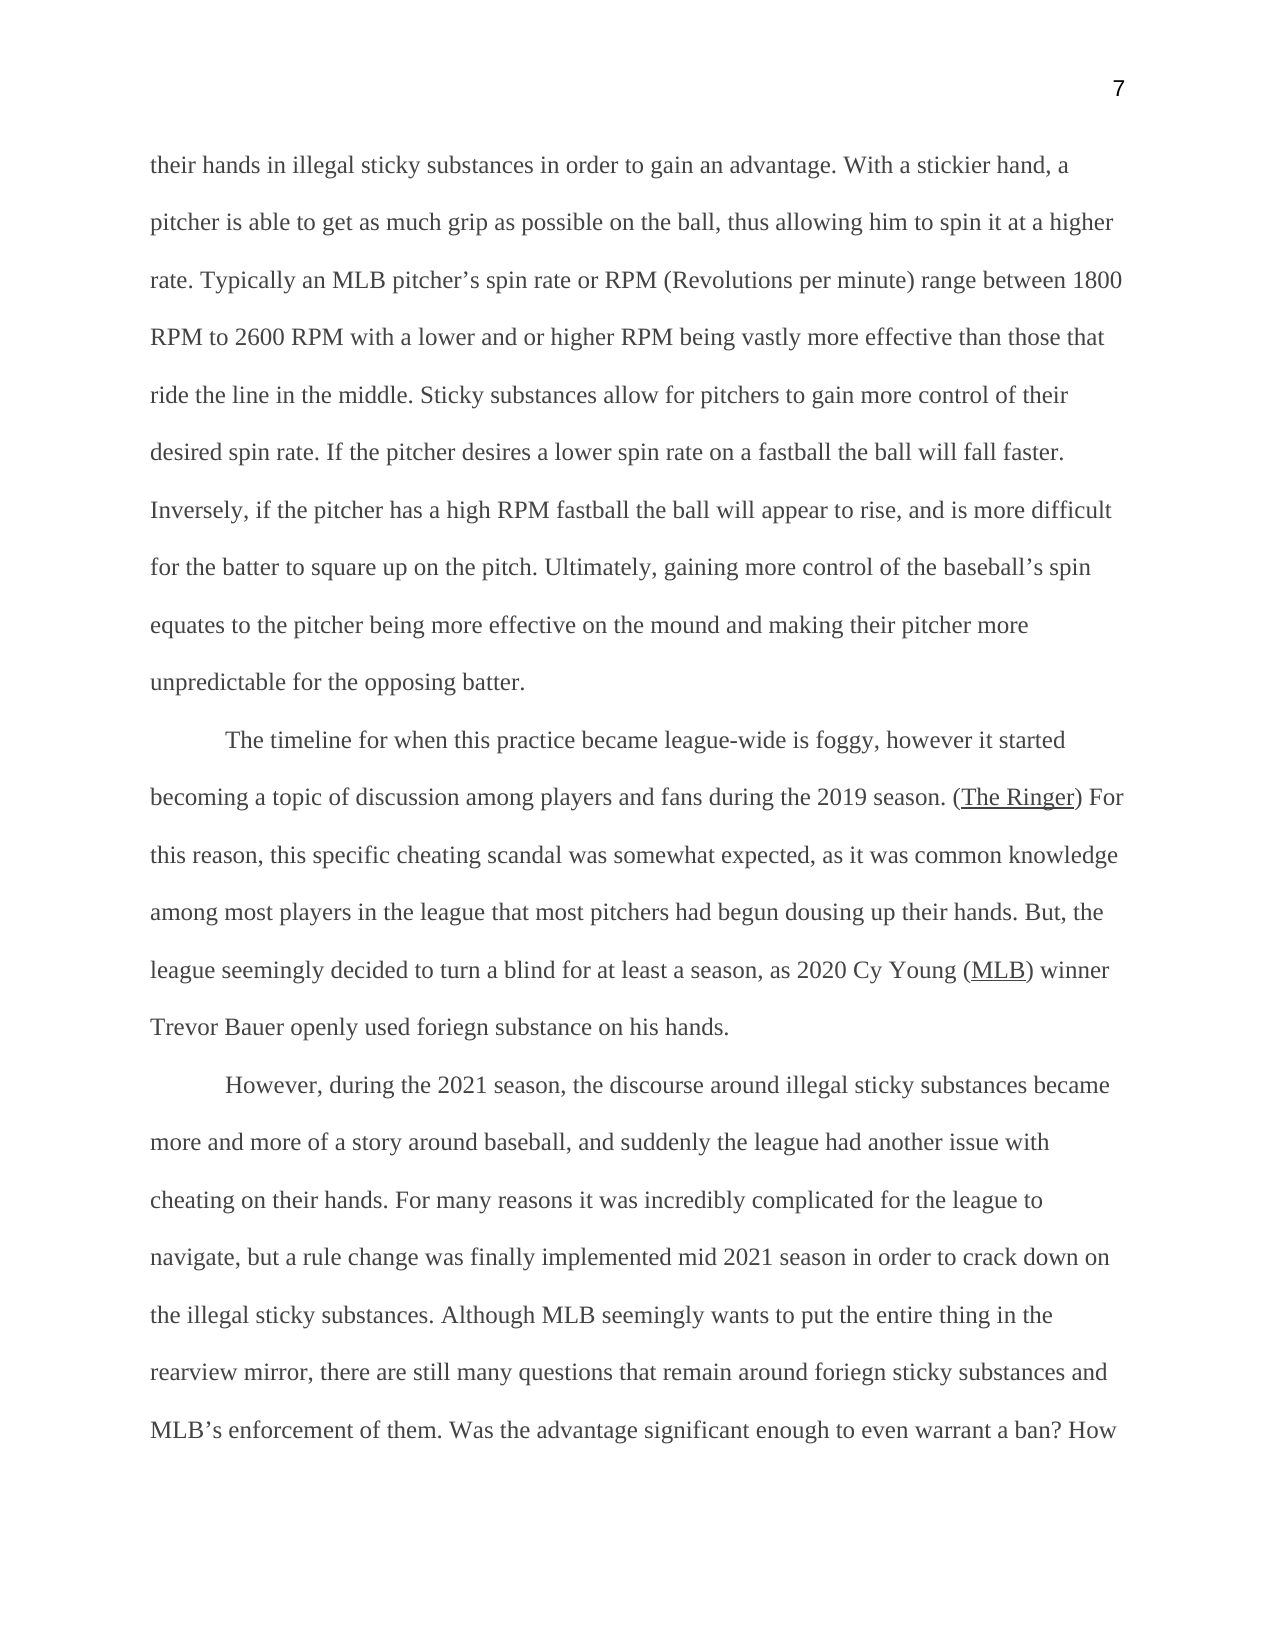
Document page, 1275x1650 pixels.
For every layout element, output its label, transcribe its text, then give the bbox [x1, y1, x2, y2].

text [150, 1070, 1125, 1444]
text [150, 150, 1125, 696]
text The timeline for when this practice became league-wide is foggy, however it started becoming a topic of discussion among players and fans during the 2019 season. (The Ringer) For this reason, this specific cheating scandal was somewhat expected, as it was common knowledge among most players in the league that most pitchers had begun dousing up their hands. But, the league seemingly decided to turn a blind for at least a season, as 2020 Cy Young (MLB) winner Trevor Bauer openly used foriegn substance on his hands. [150, 725, 1125, 1041]
